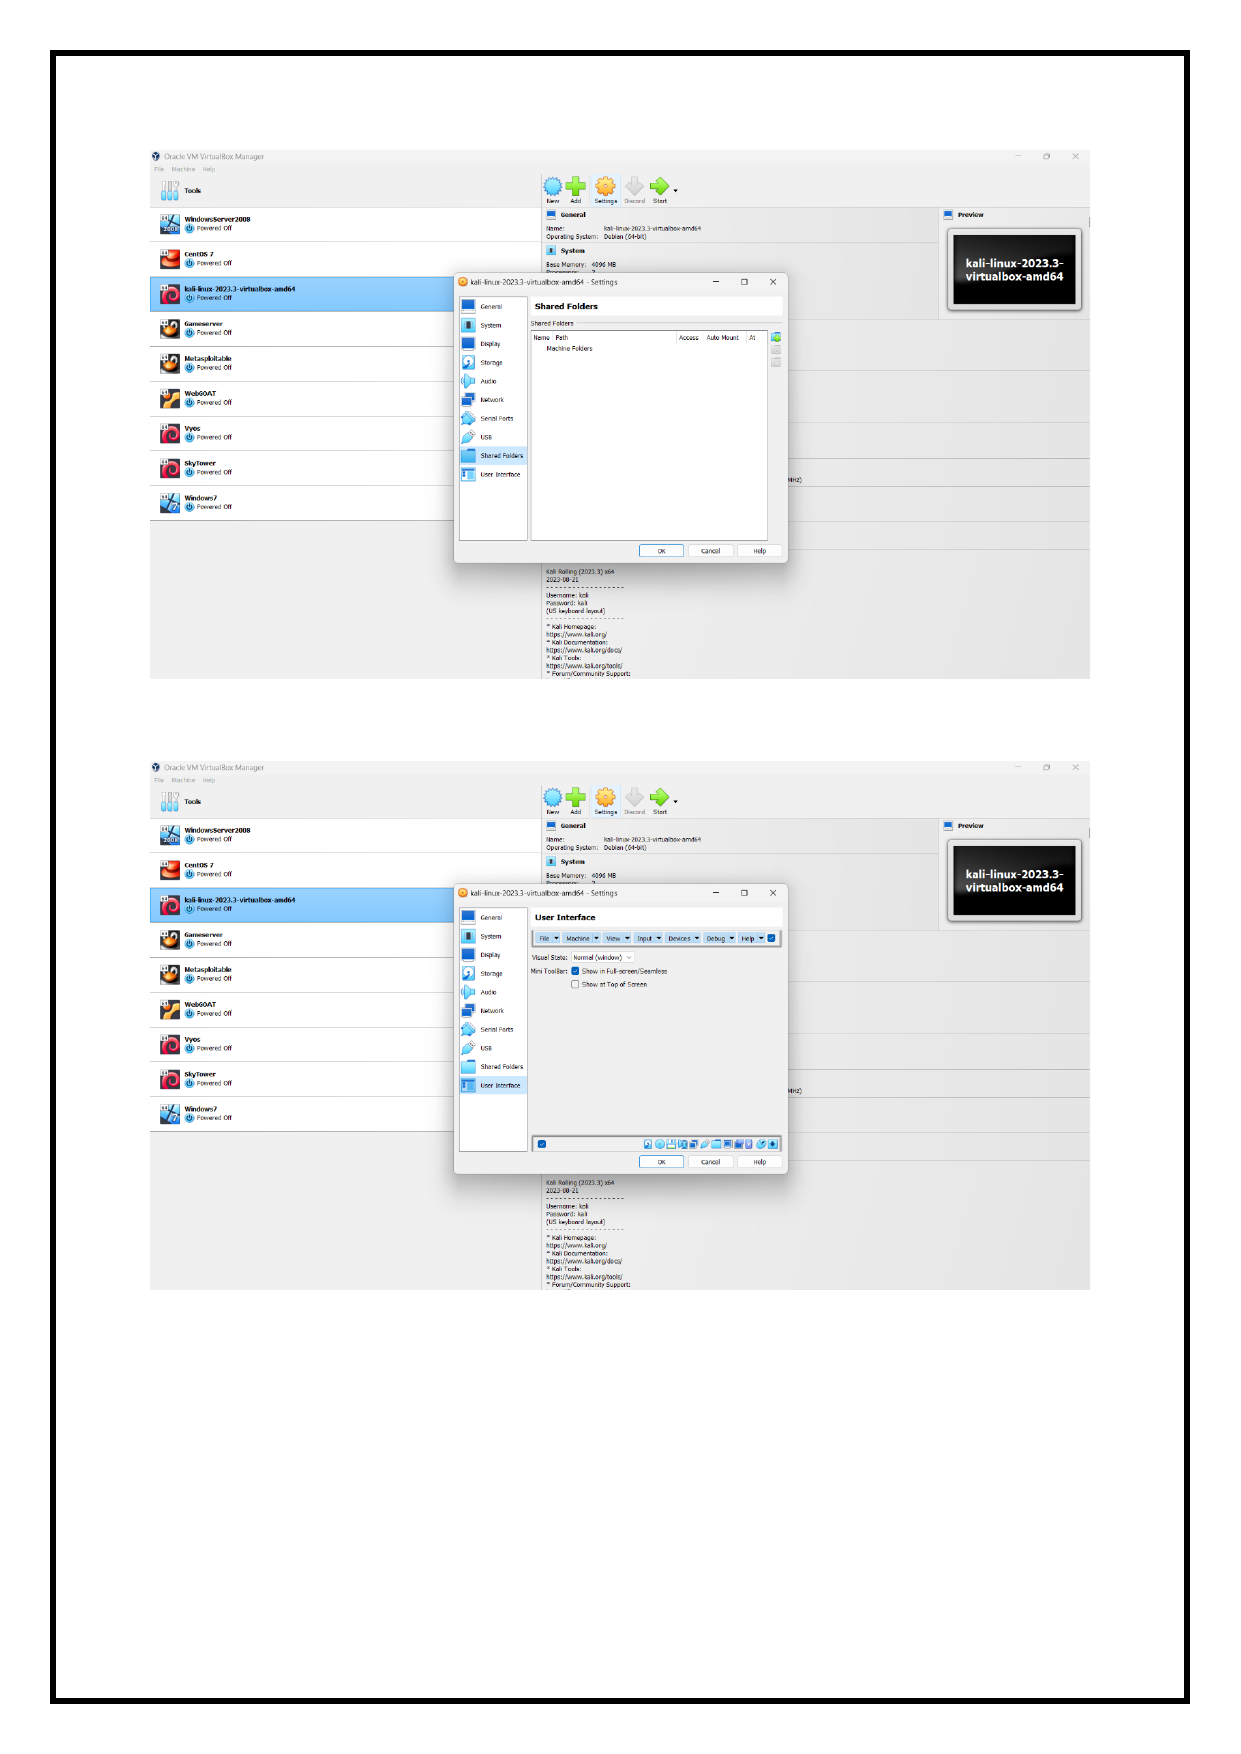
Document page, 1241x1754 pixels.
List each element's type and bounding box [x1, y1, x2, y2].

picture [150, 150, 1091, 679]
picture [150, 761, 1091, 1290]
